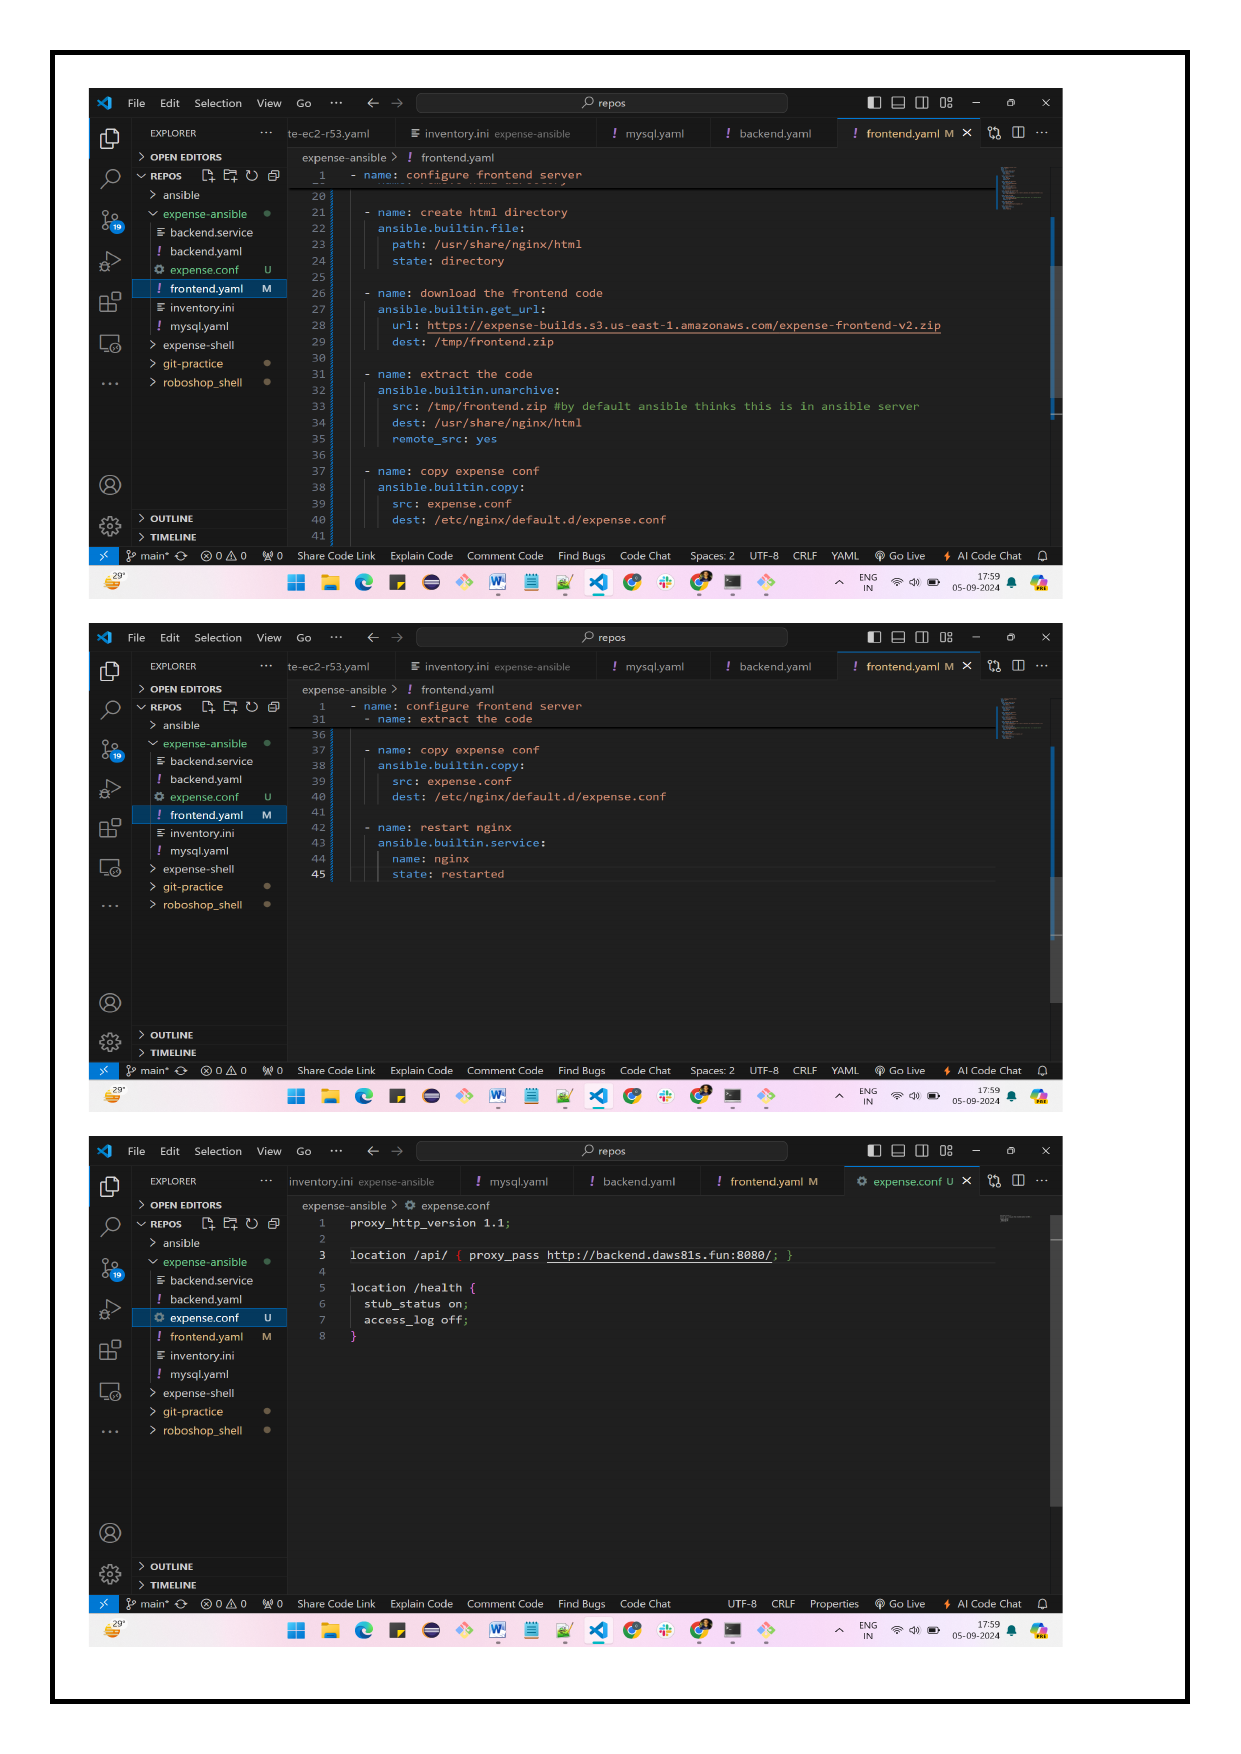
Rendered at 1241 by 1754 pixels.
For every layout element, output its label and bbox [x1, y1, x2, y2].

picture [88, 623, 1063, 1112]
picture [88, 88, 1063, 599]
picture [88, 1136, 1063, 1647]
